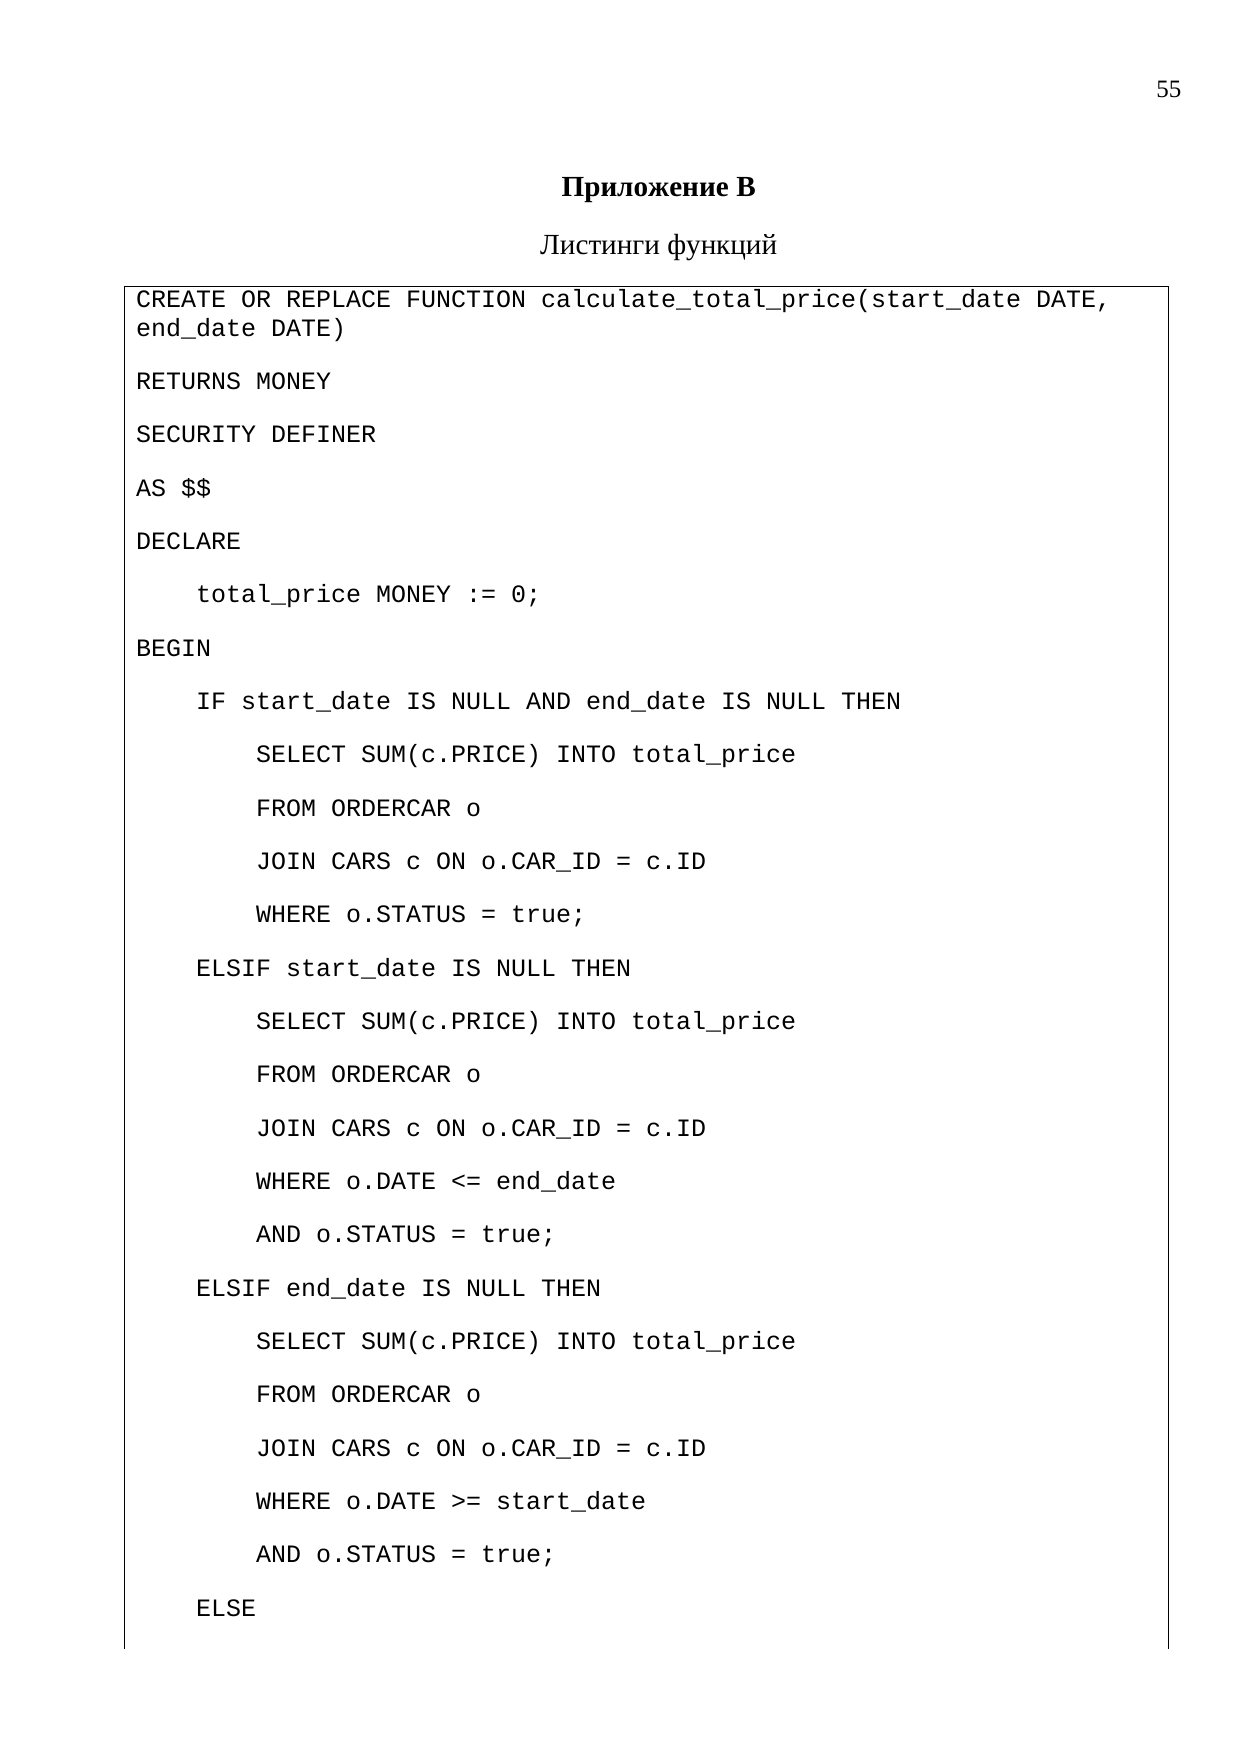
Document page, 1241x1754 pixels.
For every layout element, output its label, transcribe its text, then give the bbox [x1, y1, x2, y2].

table_cell RETURNS MONEY [125, 369, 1168, 422]
table_cell JOIN CARS c ON o.CAR_ID = c.ID [125, 849, 1168, 902]
table_cell FROM ORDERCAR o [125, 1062, 1168, 1115]
table_cell SELECT SUM(c.PRICE) INTO total_price [125, 742, 1168, 795]
table_cell ELSIF end_date IS NULL THEN [125, 1275, 1168, 1329]
text Листинги функций [136, 227, 1181, 261]
table_cell total_price MONEY := 0; [125, 582, 1168, 635]
table_cell WHERE o.DATE >= start_date [125, 1489, 1168, 1542]
table_header CREATE OR REPLACE FUNCTION calculate_total_price(start_date DATE, end_date DATE) [125, 287, 1168, 369]
table_cell FROM ORDERCAR o [125, 795, 1168, 849]
table_cell ELSE [125, 1595, 1168, 1649]
table_cell DECLARE [125, 529, 1168, 582]
table_cell SECURITY DEFINER [125, 422, 1168, 475]
table_cell WHERE o.STATUS = true; [125, 902, 1168, 955]
table_cell IF start_date IS NULL AND end_date IS NULL THEN [125, 689, 1168, 742]
table_cell AS $$ [125, 475, 1168, 529]
table_cell FROM ORDERCAR o [125, 1382, 1168, 1435]
table_cell AND o.STATUS = true; [125, 1542, 1168, 1595]
table_cell BEGIN [125, 635, 1168, 689]
text Приложение В [136, 169, 1181, 202]
table_cell SELECT SUM(c.PRICE) INTO total_price [125, 1329, 1168, 1382]
table_cell WHERE o.DATE <= end_date [125, 1169, 1168, 1222]
table_cell JOIN CARS c ON o.CAR_ID = c.ID [125, 1115, 1168, 1169]
table_cell ELSIF start_date IS NULL THEN [125, 955, 1168, 1009]
table_cell SELECT SUM(c.PRICE) INTO total_price [125, 1009, 1168, 1062]
table_cell JOIN CARS c ON o.CAR_ID = c.ID [125, 1435, 1168, 1489]
table_cell AND o.STATUS = true; [125, 1222, 1168, 1275]
